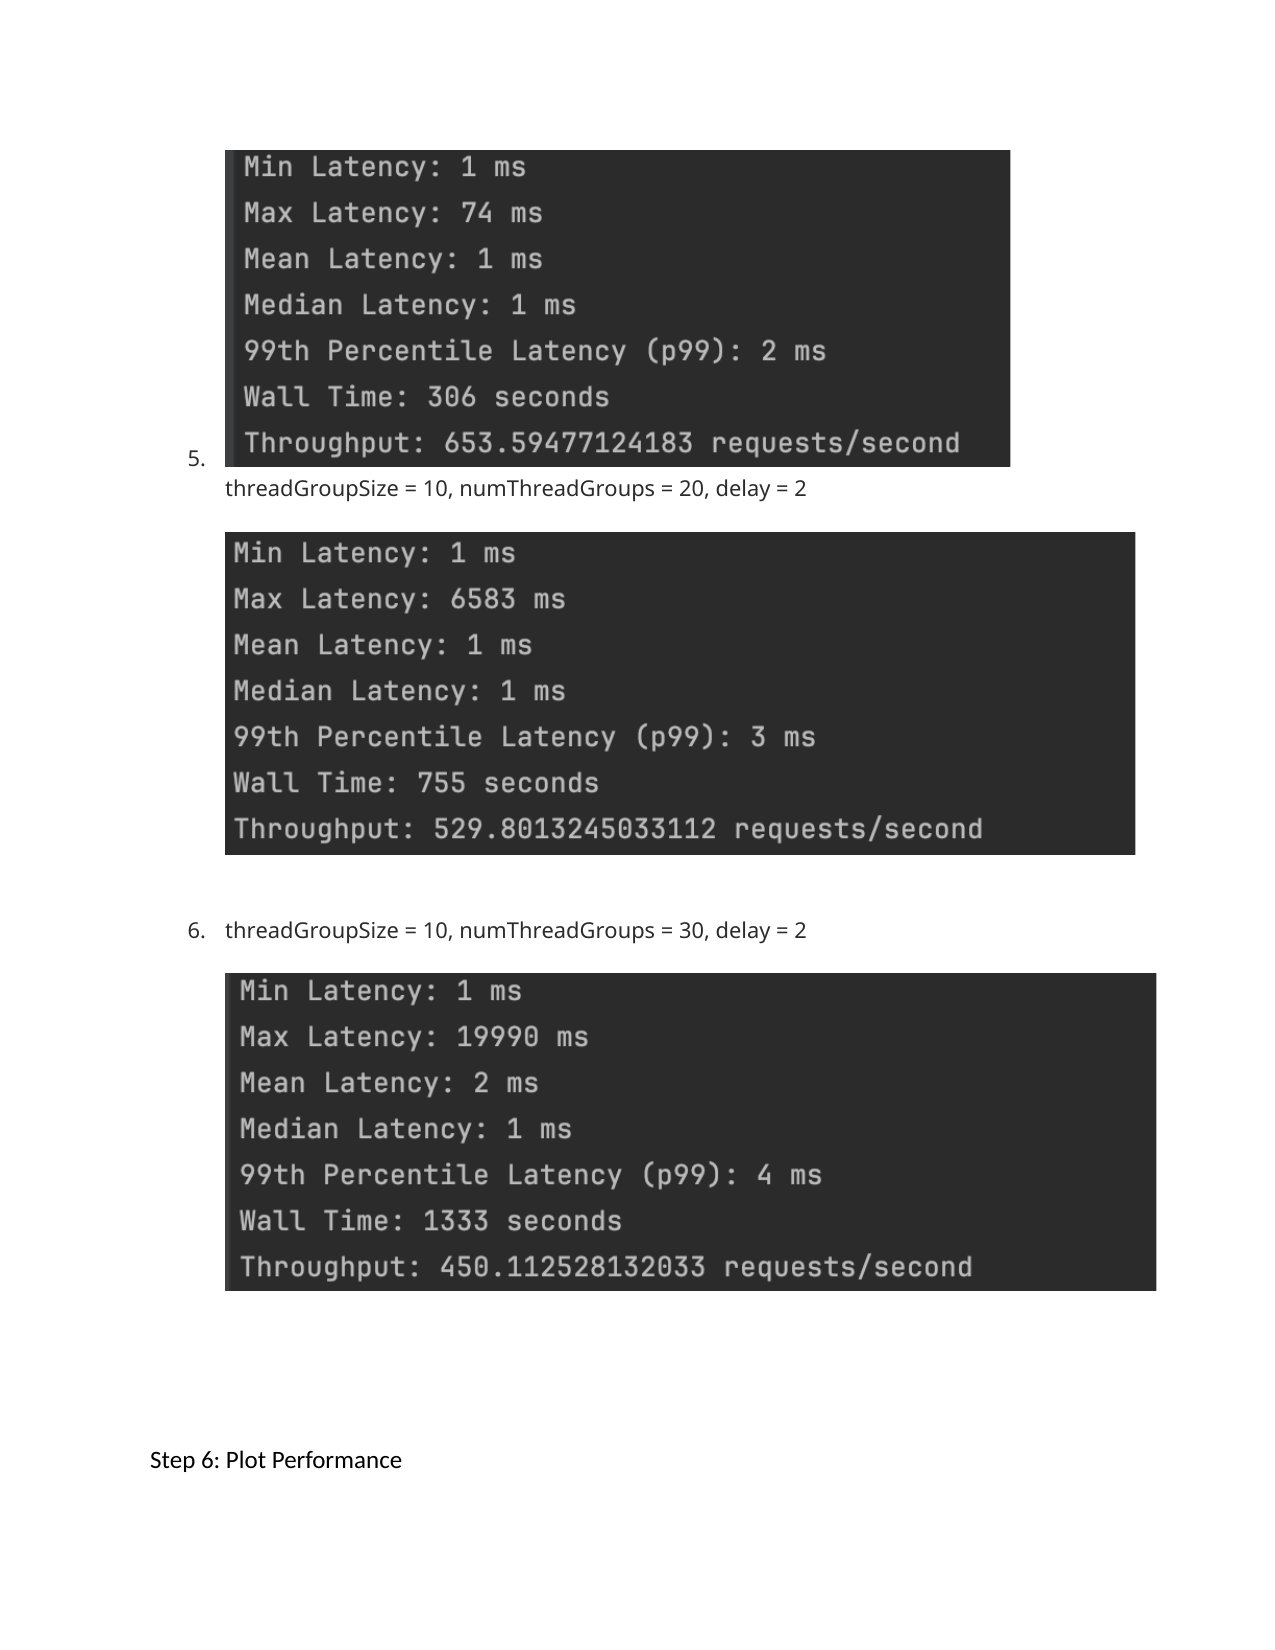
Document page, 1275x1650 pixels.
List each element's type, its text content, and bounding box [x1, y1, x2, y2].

picture [225, 150, 1011, 467]
picture [225, 973, 1157, 1291]
list threadGroupSize = 10, numThreadGroups = 30, delay = 2 [187, 914, 1125, 944]
subtitle Step 6: Plot Performance [150, 1437, 1125, 1475]
picture [225, 532, 1136, 855]
